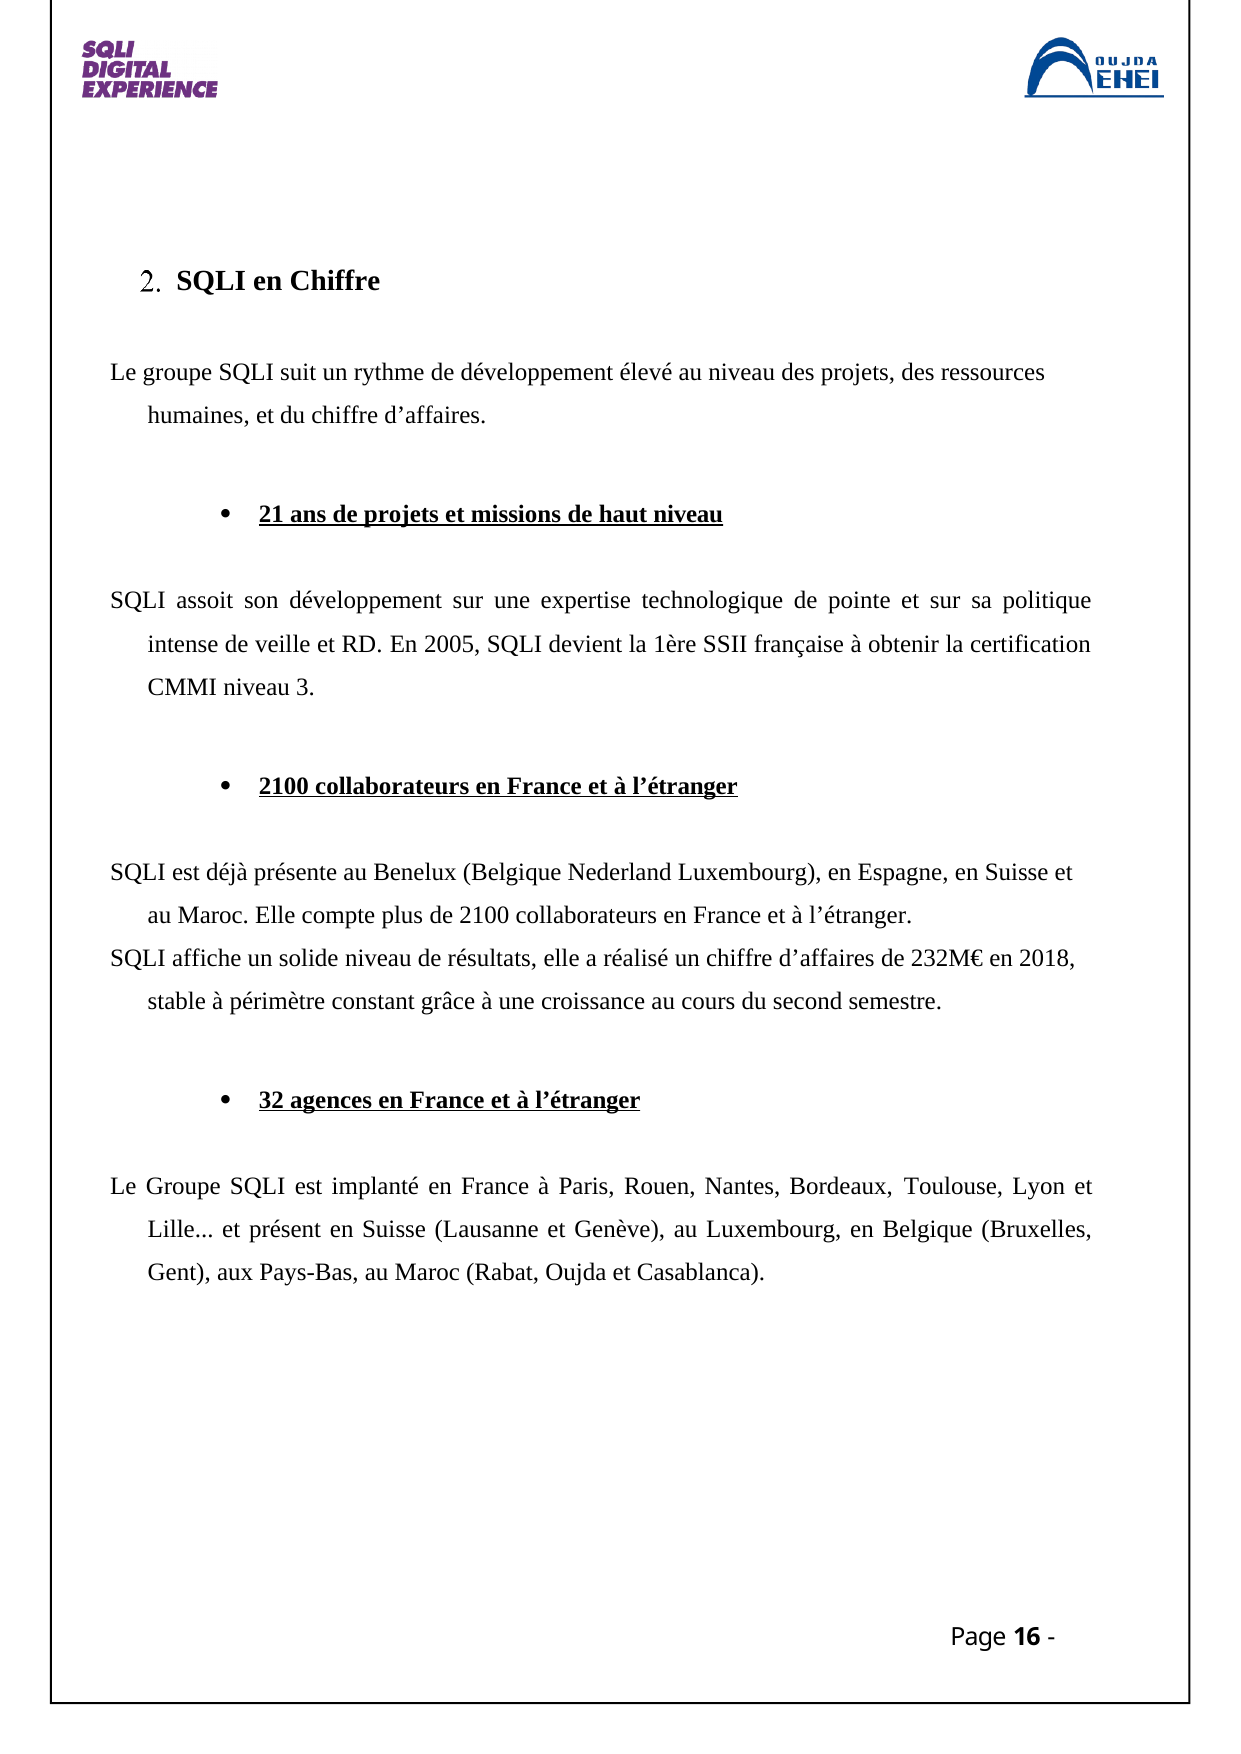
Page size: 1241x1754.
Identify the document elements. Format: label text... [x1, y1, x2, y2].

picture [140, 270, 160, 292]
text Le Groupe SQLI est implanté en France à Paris, Rouen, Nantes, Bordeaux, Toulouse, Lyon et Lille... et présent en Suisse (Lausanne et Genève), au Luxembourg, en Belgique (Bruxelles, Gent), aux Pays-Bas, au Maroc (Rabat, Oujda et Casablanca). [110, 1171, 1092, 1286]
picture [1024, 37, 1164, 98]
subtitle 2100 collaborateurs en France et à l’étranger [221, 771, 1226, 799]
text SQLI est déjà présente au Benelux (Belgique Nederland Luxembourg), en Espagne, en Suisse et au Maroc. Elle compte plus de 2100 collaborateurs en France et à l’étranger. [110, 857, 1094, 929]
picture [81, 40, 218, 98]
text SQLI assoit son développement sur une expertise technologique de pointe et sur sa politique intense de veille et RD. En 2005, SQLI devient la 1ère SSII française à obtenir la certification CMMI niveau 3. [110, 586, 1092, 701]
subtitle 32 agences en France et à l’étranger [221, 1085, 1226, 1114]
subtitle SQLI en Chiffre [140, 263, 1226, 297]
text SQLI affiche un solide niveau de résultats, elle a réalisé un chiffre d’affaires de 232M€ en 2018, stable à périmètre constant grâce à une croissance au cours du second semestre. [110, 943, 1094, 1015]
text Le groupe SQLI suit un rythme de développement élevé au niveau des projets, des ressources humaines, et du chiffre d’affaires. [110, 357, 1094, 429]
subtitle 21 ans de projets et missions de haut niveau [221, 499, 1226, 528]
